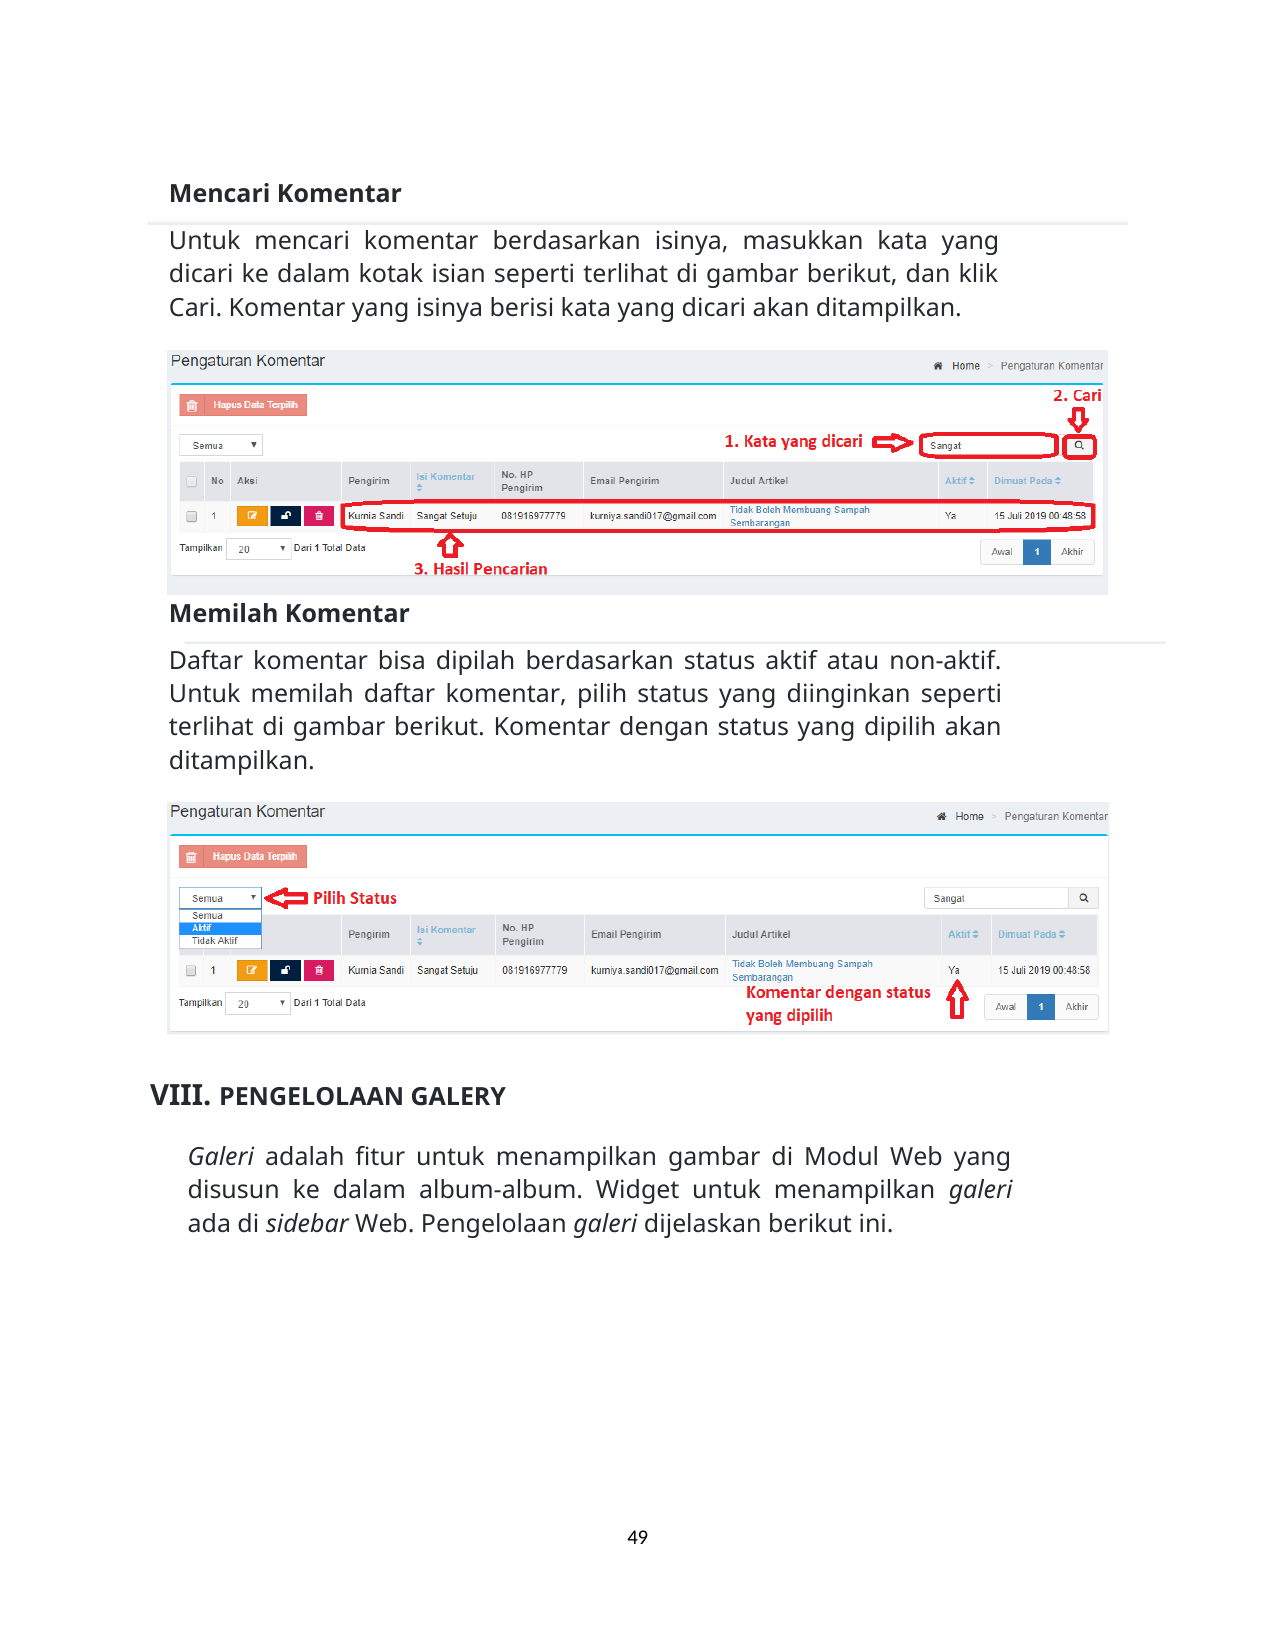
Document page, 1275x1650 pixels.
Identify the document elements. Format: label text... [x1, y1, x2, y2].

text Daftar komentar bisa dipilah berdasarkan status aktif atau non-aktif. Untuk memilah daftar komentar, pilih status yang diinginkan seperti terlihat di gambar berikut. Komentar dengan status yang dipilih akan ditampilkan. [169, 643, 1003, 777]
text Mencari Komentar [169, 175, 1125, 209]
text VIII. PENGELOLAAN GALERY [150, 1074, 1125, 1114]
picture [147, 221, 1129, 225]
text Galeri adalah fitur untuk menampilkan gambar di Modul Web yang disusun ke dalam album-album. Widget untuk menampilkan galeri ada di sidebar Web. Pengelolaan galeri dijelaskan berikut ini. [187, 1139, 1012, 1239]
picture [165, 802, 1110, 1035]
picture [166, 348, 1109, 596]
text Memilah Komentar [169, 595, 1125, 629]
text Untuk mencari komentar berdasarkan isinya, masukkan kata yang dicari ke dalam kotak isian seperti terlihat di gambar berikut, dan klik Cari. Komentar yang isinya berisi kata yang dicari akan ditampilkan. [169, 223, 1000, 323]
